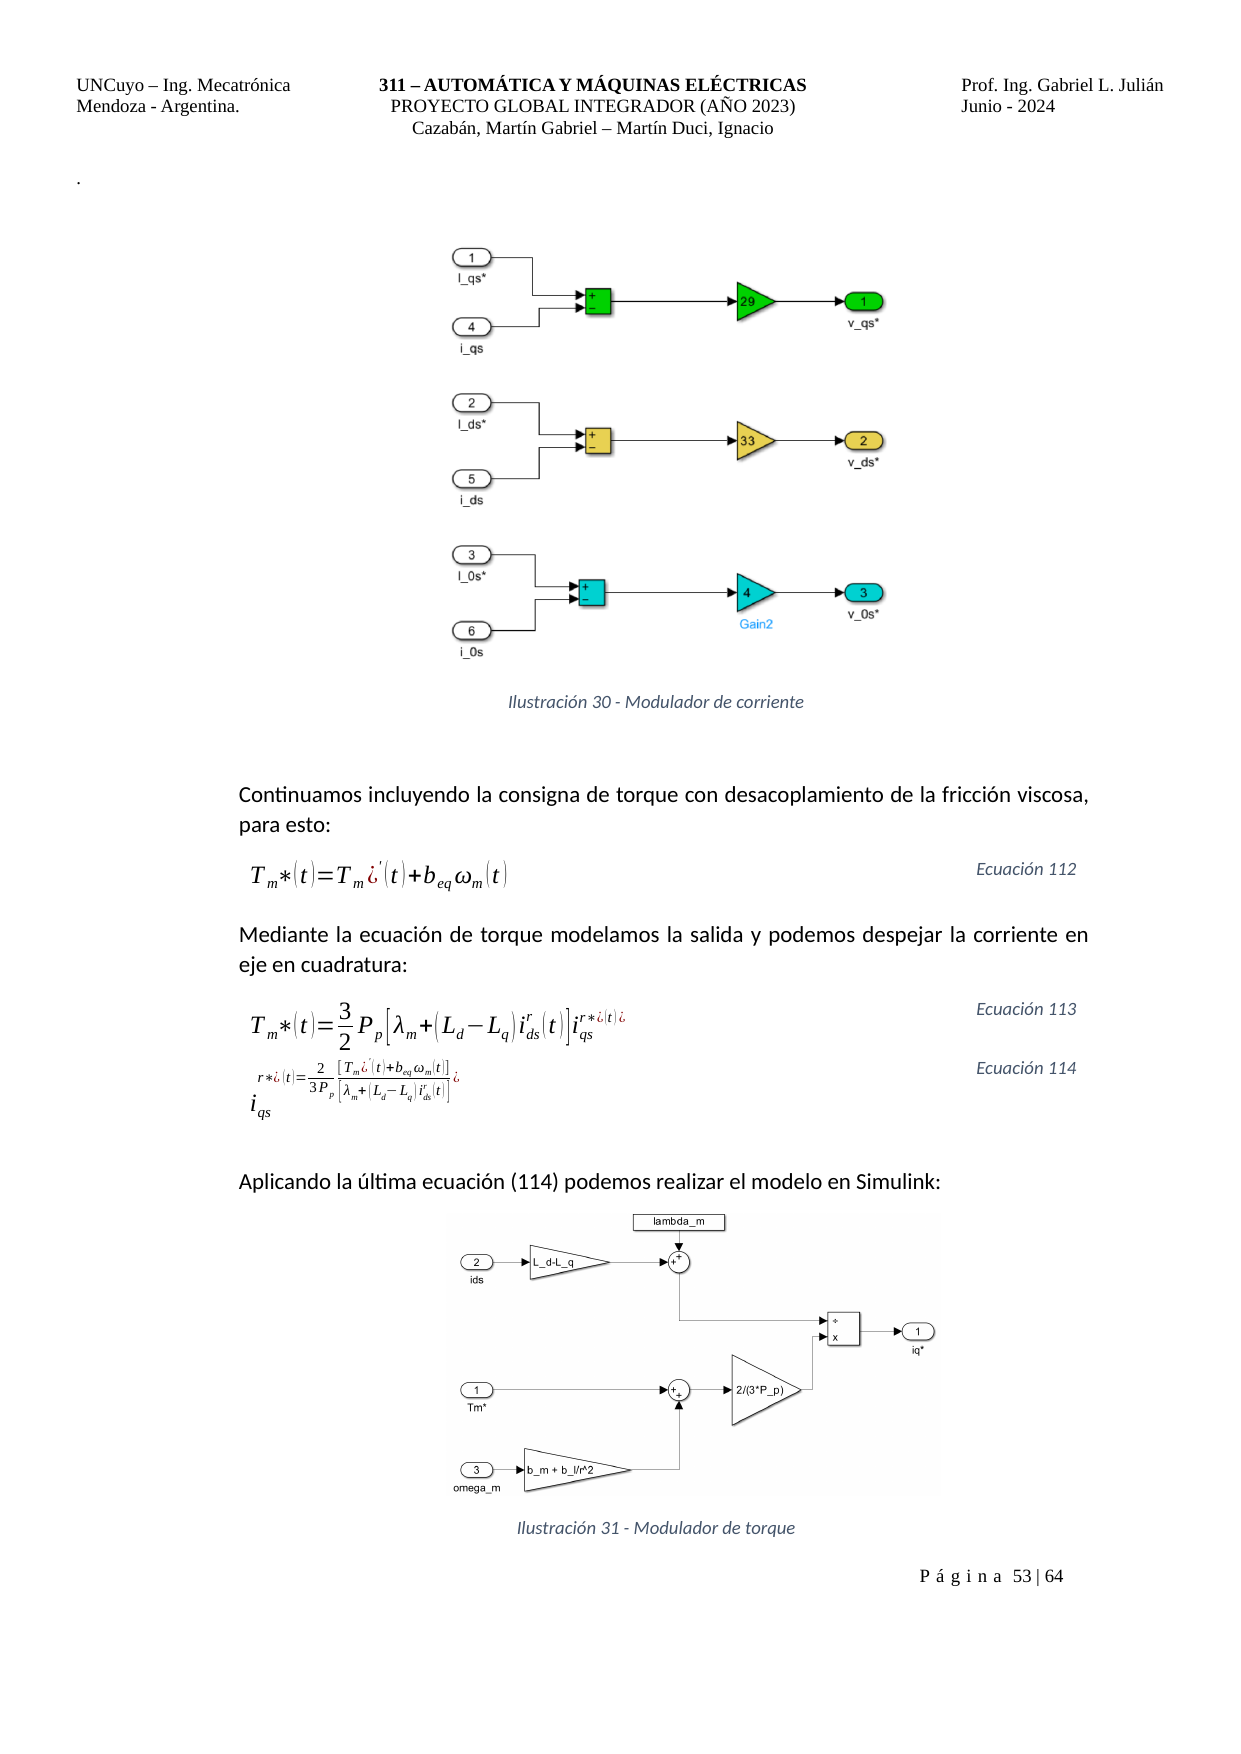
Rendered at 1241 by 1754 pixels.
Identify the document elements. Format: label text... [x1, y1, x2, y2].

text Aplicando la última ecuación (114) podemos realizar el modelo en Simulink: [239, 1167, 1090, 1195]
table_header Ecuación 112 [917, 858, 1089, 920]
table_header Ecuación 113 [917, 998, 1089, 1056]
table_cell Ecuación 114 [917, 1056, 1089, 1120]
table_cell [239, 1056, 917, 1120]
picture [435, 235, 894, 671]
table_header [239, 998, 917, 1056]
table_header [239, 858, 917, 920]
picture [446, 1213, 942, 1496]
text Mediante la ecuación de torque modelamos la salida y podemos despejar la corriente en eje en cuadratura: [239, 920, 1090, 979]
text Continuamos incluyendo la consigna de torque con desacoplamiento de la fricción viscosa, para esto: [239, 780, 1090, 839]
